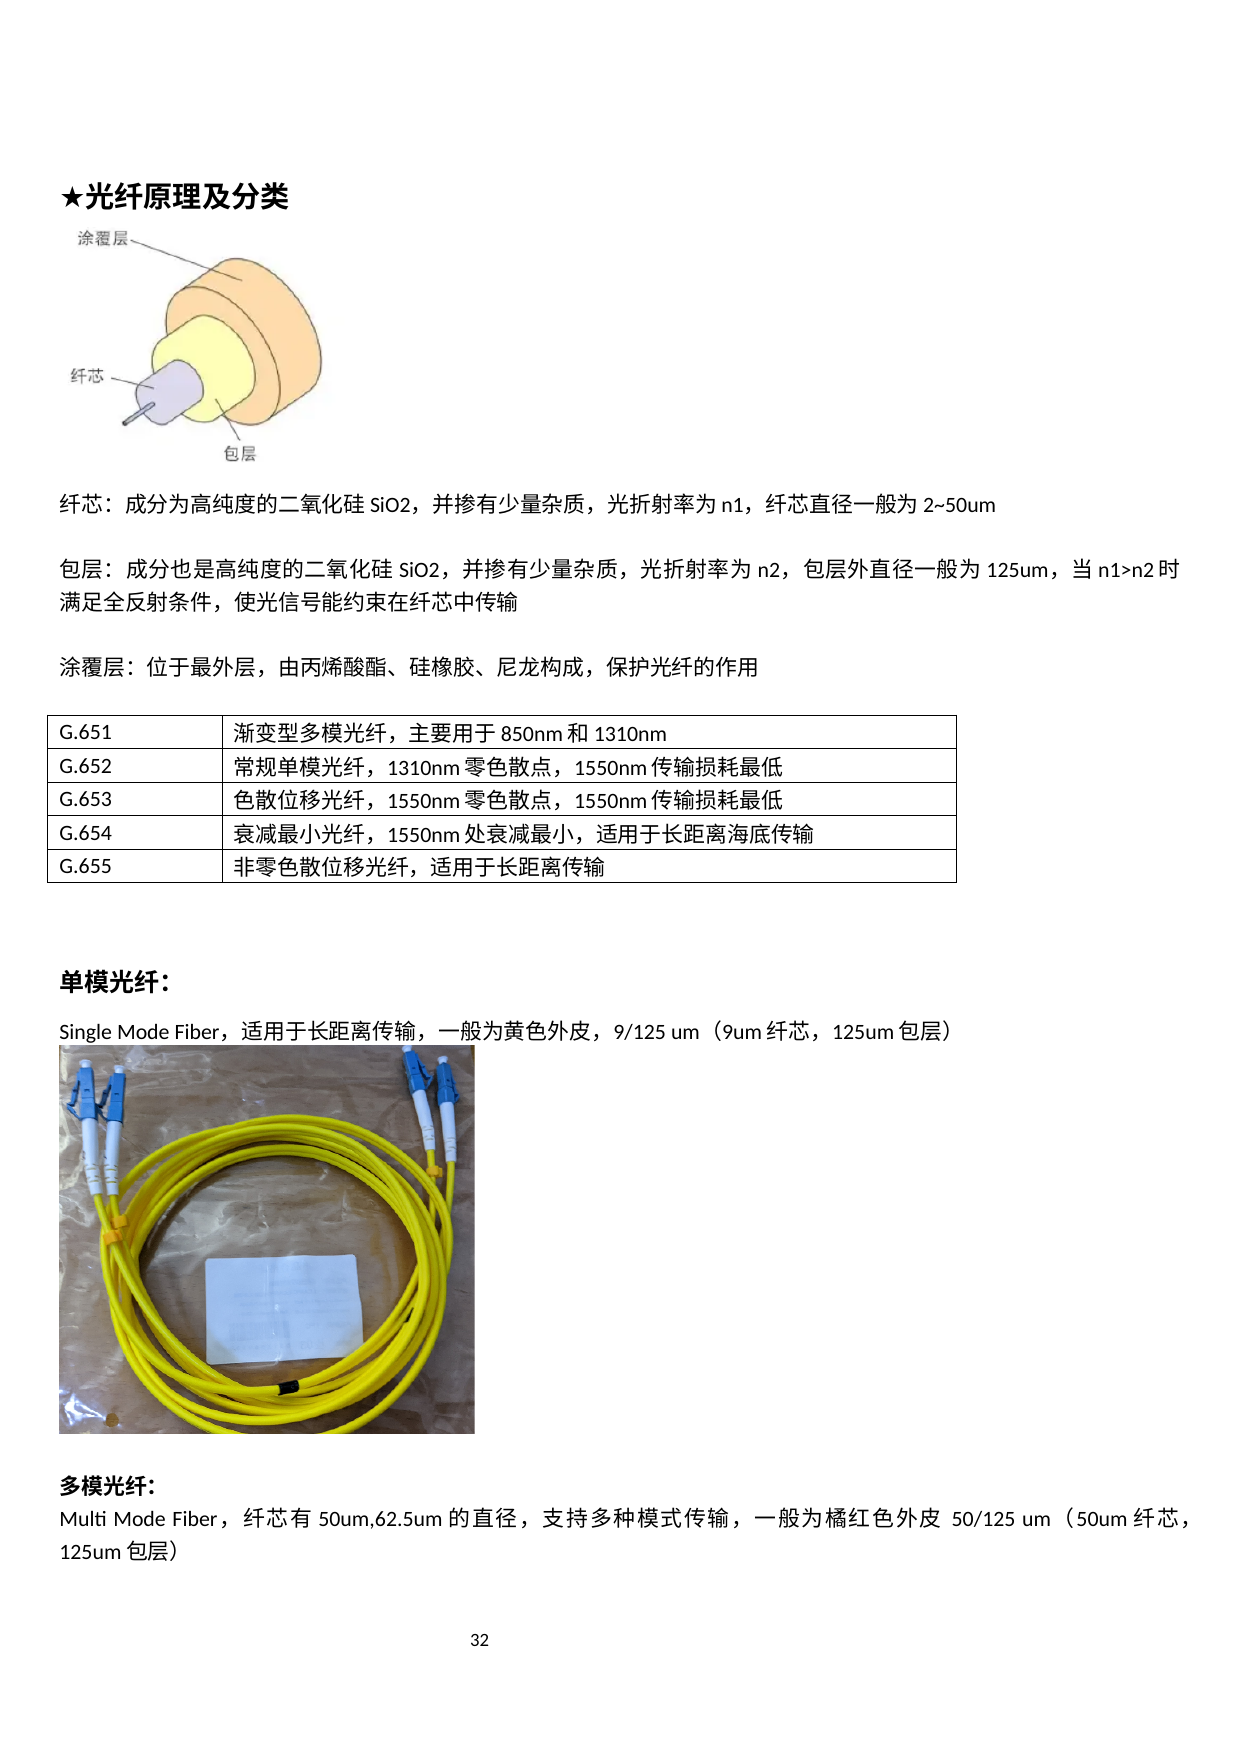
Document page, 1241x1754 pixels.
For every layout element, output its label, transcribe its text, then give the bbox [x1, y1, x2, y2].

text 单模光纤： [59, 948, 1181, 1013]
text ★光纤原理及分类 [59, 162, 1181, 227]
text 涂覆层：位于最外层，由丙烯酸酯、硅橡胶、尼龙构成，保护光纤的作用 [59, 649, 1181, 682]
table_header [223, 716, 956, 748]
picture [59, 1045, 475, 1434]
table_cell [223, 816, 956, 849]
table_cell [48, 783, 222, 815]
text Multi Mode Fiber，纤芯有50um,62.5um的直径，支持多种模式传输，一般为橘红色外皮 50/125 um（50um纤芯，125um包层） [59, 1501, 1181, 1566]
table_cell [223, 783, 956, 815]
text 包层：成分也是高纯度的二氧化硅SiO2，并掺有少量杂质，光折射率为n2，包层外直径一般为125um，当n1>n2时满足全反射条件，使光信号能约束在纤芯中传输 [59, 552, 1181, 617]
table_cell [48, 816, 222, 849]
text Single Mode Fiber，适用于长距离传输，一般为黄色外皮，9/125 um（9um纤芯，125um包层） [59, 1013, 1181, 1046]
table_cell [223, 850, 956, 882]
text 纤芯：成分为高纯度的二氧化硅SiO2，并掺有少量杂质，光折射率为n1，纤芯直径一般为2~50um [59, 487, 1181, 519]
picture [59, 227, 345, 463]
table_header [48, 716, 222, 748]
text 多模光纤： [59, 1468, 1181, 1501]
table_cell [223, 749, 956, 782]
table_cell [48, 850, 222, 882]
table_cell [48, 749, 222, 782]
